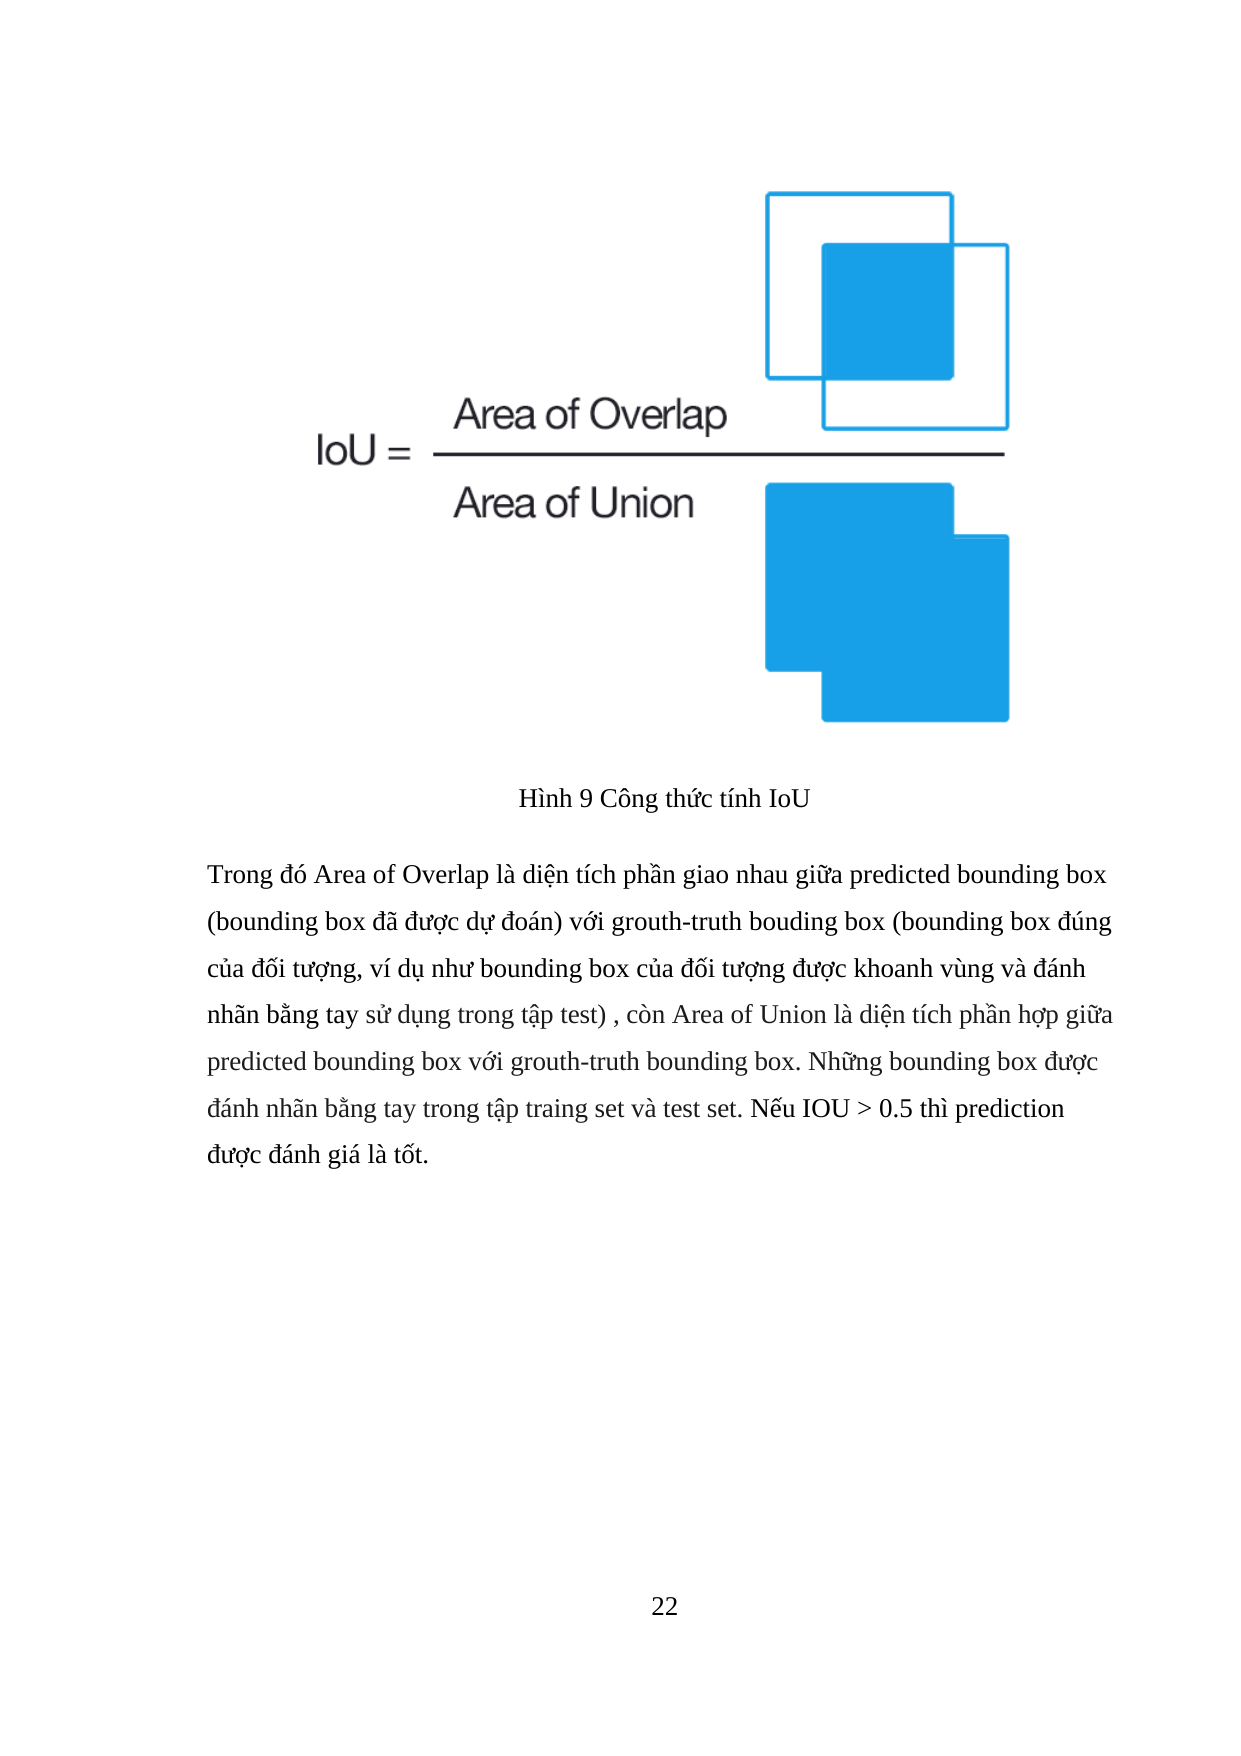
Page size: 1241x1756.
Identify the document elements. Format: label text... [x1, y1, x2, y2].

picture [305, 177, 1024, 738]
text Hình 9 Công thức tính IoU [207, 782, 1122, 814]
text Trong đó Area of Overlap là diện tích phần giao nhau giữa predicted bounding box (bounding box đã được dự đoán) với grouth-truth bouding box (bounding box đúng của đối tượng, ví dụ như bounding box của đối tượng được khoanh vùng và đánh nhãn bằng tay sử dụng trong tập test) , còn Area of Union là diện tích phần hợp giữa predicted bounding box với grouth-truth bounding box. Những bounding box được đánh nhãn bằng tay trong tập traing set và test set. Nếu IOU > 0.5 thì prediction được đánh giá là tốt. [207, 858, 1122, 1169]
